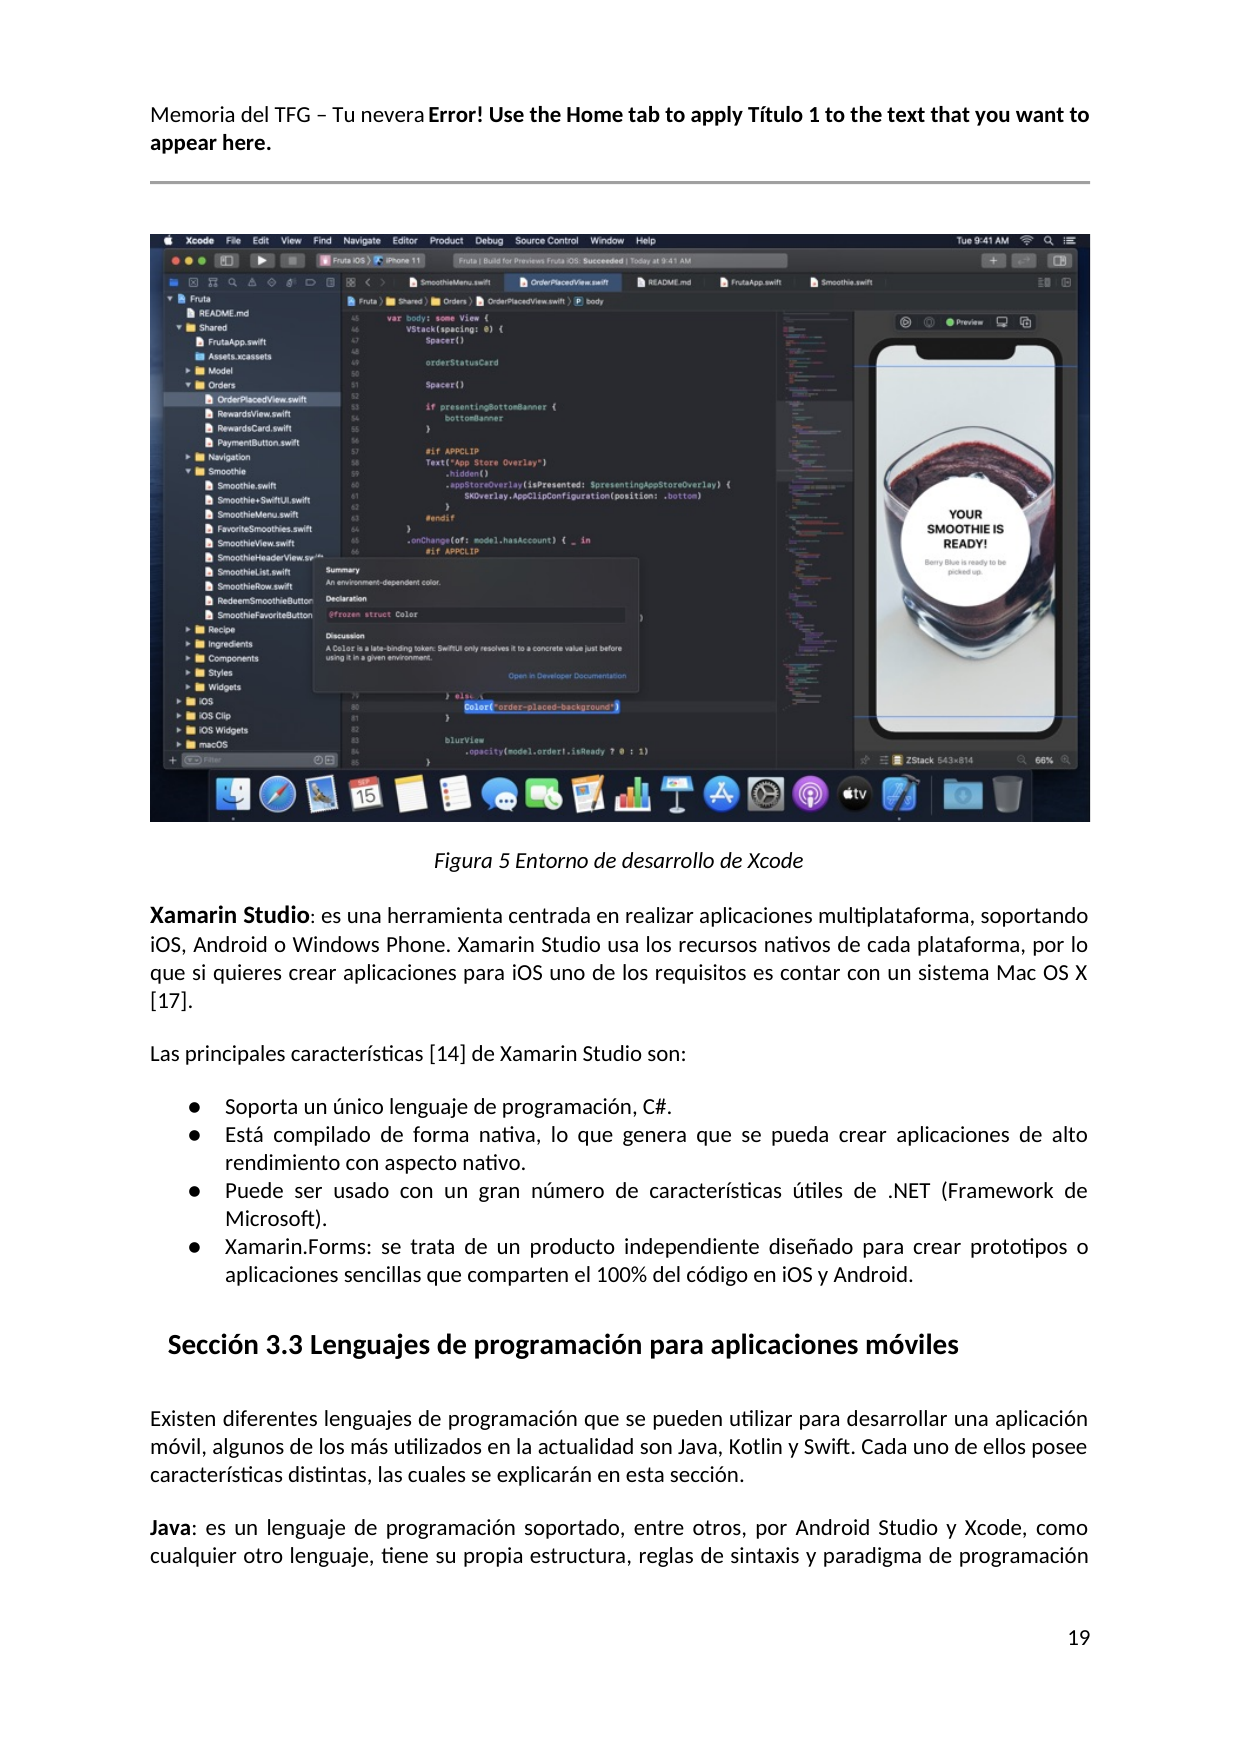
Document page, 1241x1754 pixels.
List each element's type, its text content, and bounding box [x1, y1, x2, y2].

list Puede ser usado con un gran número de características útiles de .NET (Framework de Microsoft). [187, 1176, 1090, 1232]
list Soporta un único lenguaje de programación, C#. [187, 1092, 1090, 1120]
picture [150, 234, 1091, 822]
text Xamarin Studio: es una herramienta centrada en realizar aplicaciones multiplataforma, soportando iOS, Android o Windows Phone. Xamarin Studio usa los recursos nativos de cada plataforma, por lo que si quieres crear aplicaciones para iOS uno de los requisitos es contar con un sistema Mac OS X . [150, 899, 1090, 1014]
text Figura 5 Entorno de desarrollo de Xcode [150, 847, 1090, 874]
text Las principales características de Xamarin Studio son: [150, 1039, 1090, 1067]
list Está compilado de forma nativa, lo que genera que se pueda crear aplicaciones de alto rendimiento con aspecto nativo. [187, 1120, 1090, 1176]
list Xamarin.Forms: se trata de un producto independiente diseñado para crear prototipos o aplicaciones sencillas que comparten el 100% del código en iOS y Android. [187, 1232, 1090, 1288]
text Existen diferentes lenguajes de programación que se pueden utilizar para desarrollar una aplicación móvil, algunos de los más utilizados en la actualidad son Java, Kotlin y Swift. Cada uno de ellos posee características distintas, las cuales se explicarán en esta sección. [150, 1404, 1090, 1488]
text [150, 1513, 1090, 1569]
subtitle Lenguajes de programación para aplicaciones móviles [168, 1326, 1090, 1361]
